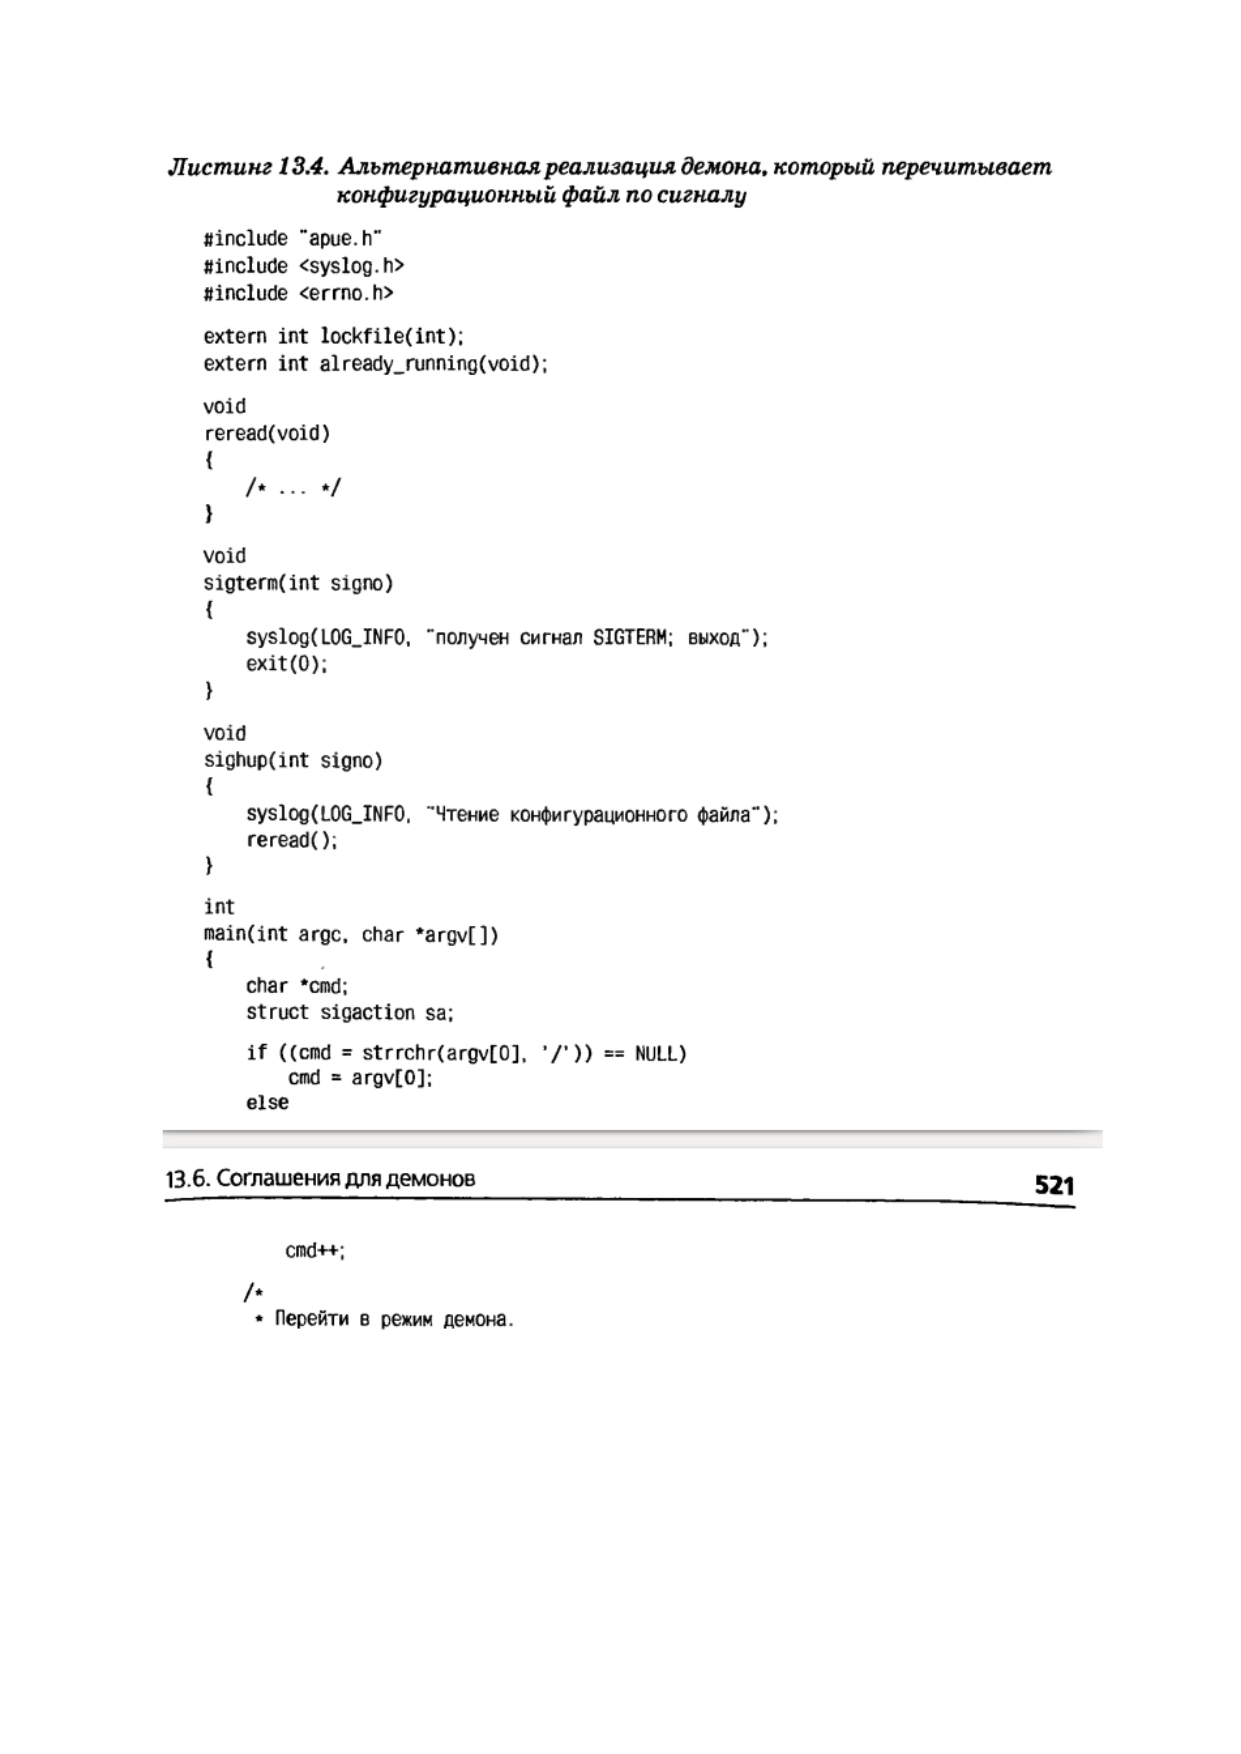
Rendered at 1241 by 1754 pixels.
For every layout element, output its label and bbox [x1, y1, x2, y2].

picture [162, 150, 1103, 1334]
